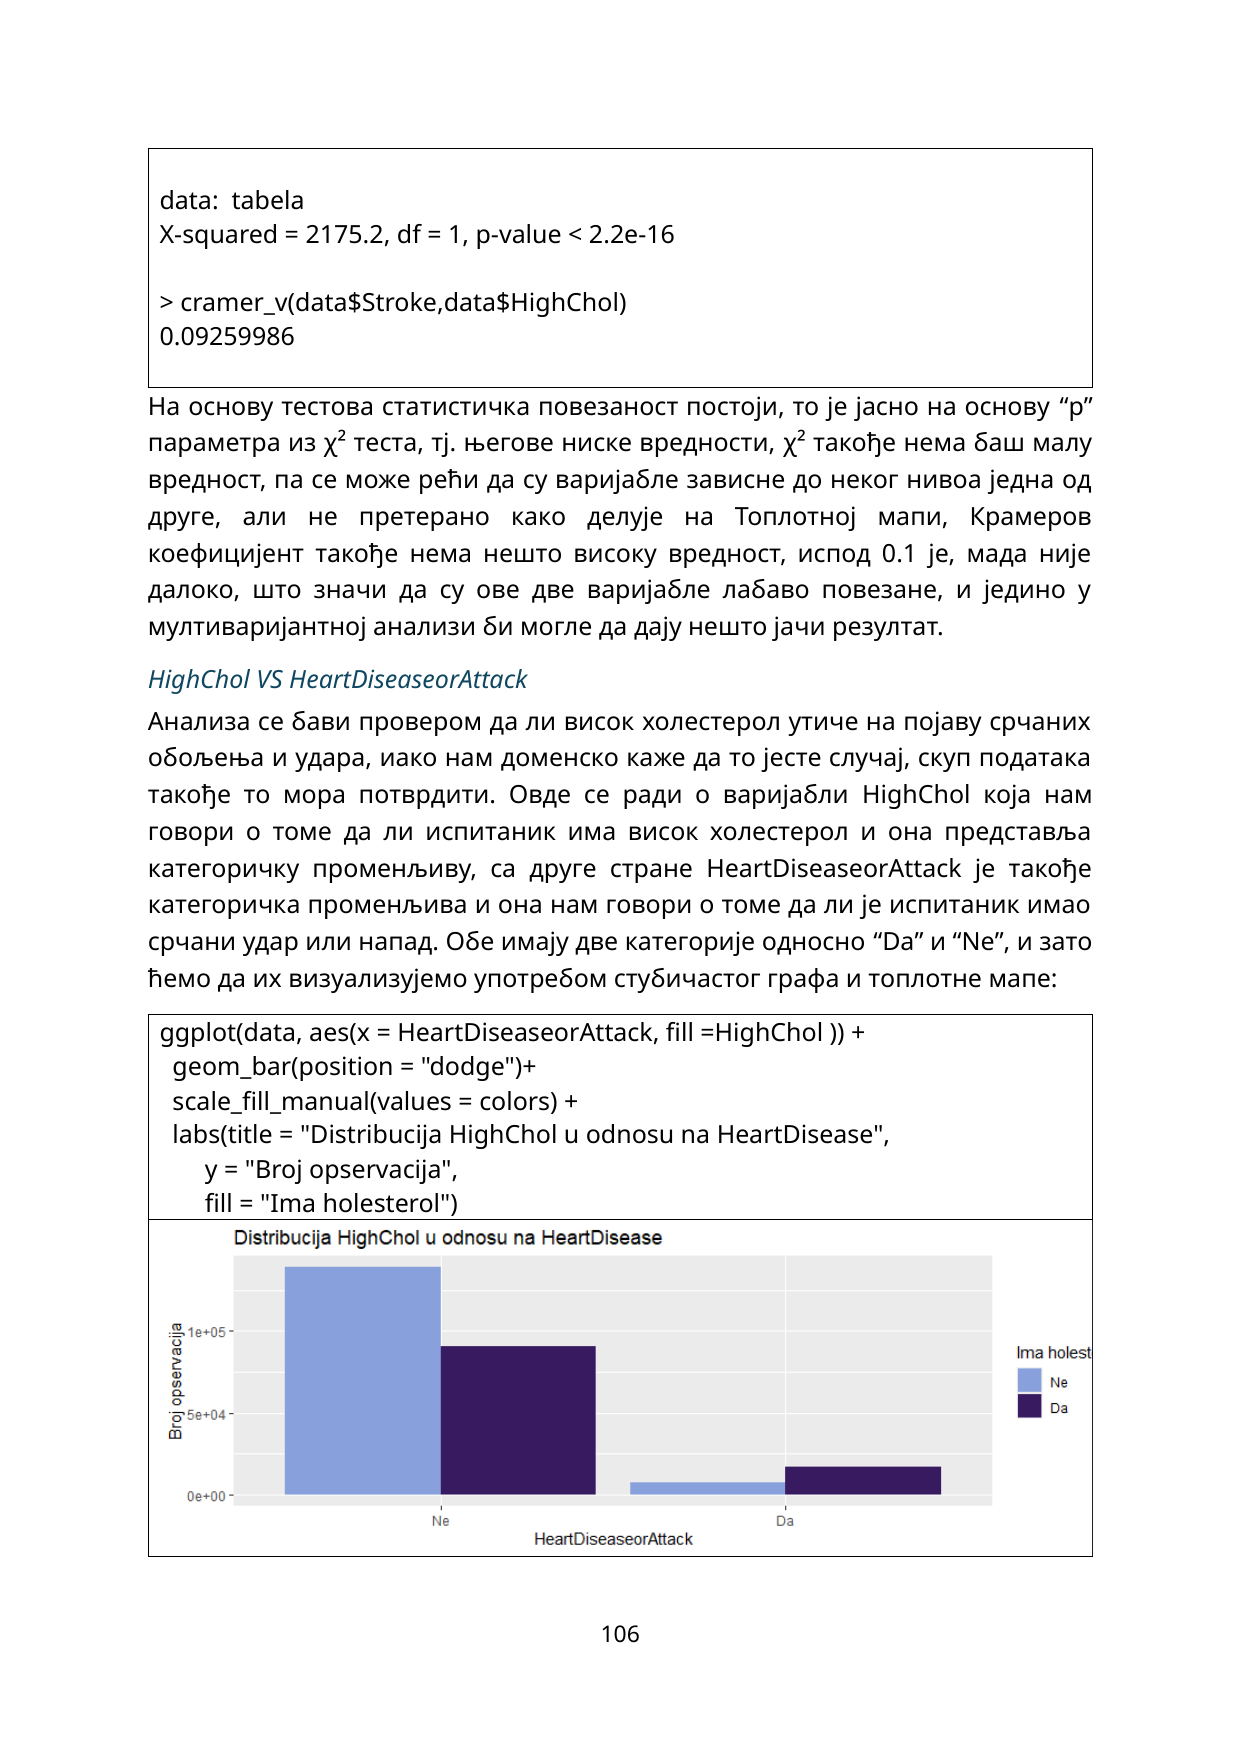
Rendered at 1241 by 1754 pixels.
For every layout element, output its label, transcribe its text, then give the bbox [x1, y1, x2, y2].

text На основу тестова статистичка повезаност постоји, то је јасно на основу “p” параметра из χ² теста, тј. његове ниске вредности, χ² такође нема баш малу вредност, па се може рећи да су варијабле зависне до неког нивоа једна од друге, али не претерано како делује на Топлотној мапи, Крамеров коефицијент такође нема нешто високу вредност, испод 0.1 је, мада није далоко, што значи да су ове две варијабле лабаво повезане, и једино у мултиваријантној анализи би могле да дају нешто јачи резултат. [148, 388, 1093, 643]
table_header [149, 149, 1092, 387]
text Анализа се бави провером да ли висок холестерол утиче на појаву срчаних обољења и удара, иако нам доменско каже да то јесте случај, скуп података такође то мора потврдити. Овде се ради о варијабли HighChol која нам говори о томе да ли испитаник има висок холестерол и она представља категоричку променљиву, са друге стране HeartDiseaseorAttack је такође категоричка променљива и она нам говори о томе да ли је испитаник имао срчани удар или напад. Обе имају две категорије односно “Da” и “Ne”, и зато ћемо да их визуализујемо употребом стубичастог графа и топлотне мапе: [148, 703, 1093, 994]
subtitle HighChol VS HeartDiseaseorAttack [148, 662, 1093, 696]
picture [159, 1220, 1093, 1556]
table_cell [149, 1220, 159, 1556]
table_header ggplot(data, aes(x = HeartDiseaseorAttack, fill =HighChol )) + geom_bar(position = "dodge")+ scale_fill_manual(values = colors) + labs(title = "Distribucija HighChol u odnosu na HeartDisease", y = "Broj opservacija", fill = "Ima holesterol") [149, 1015, 1092, 1219]
